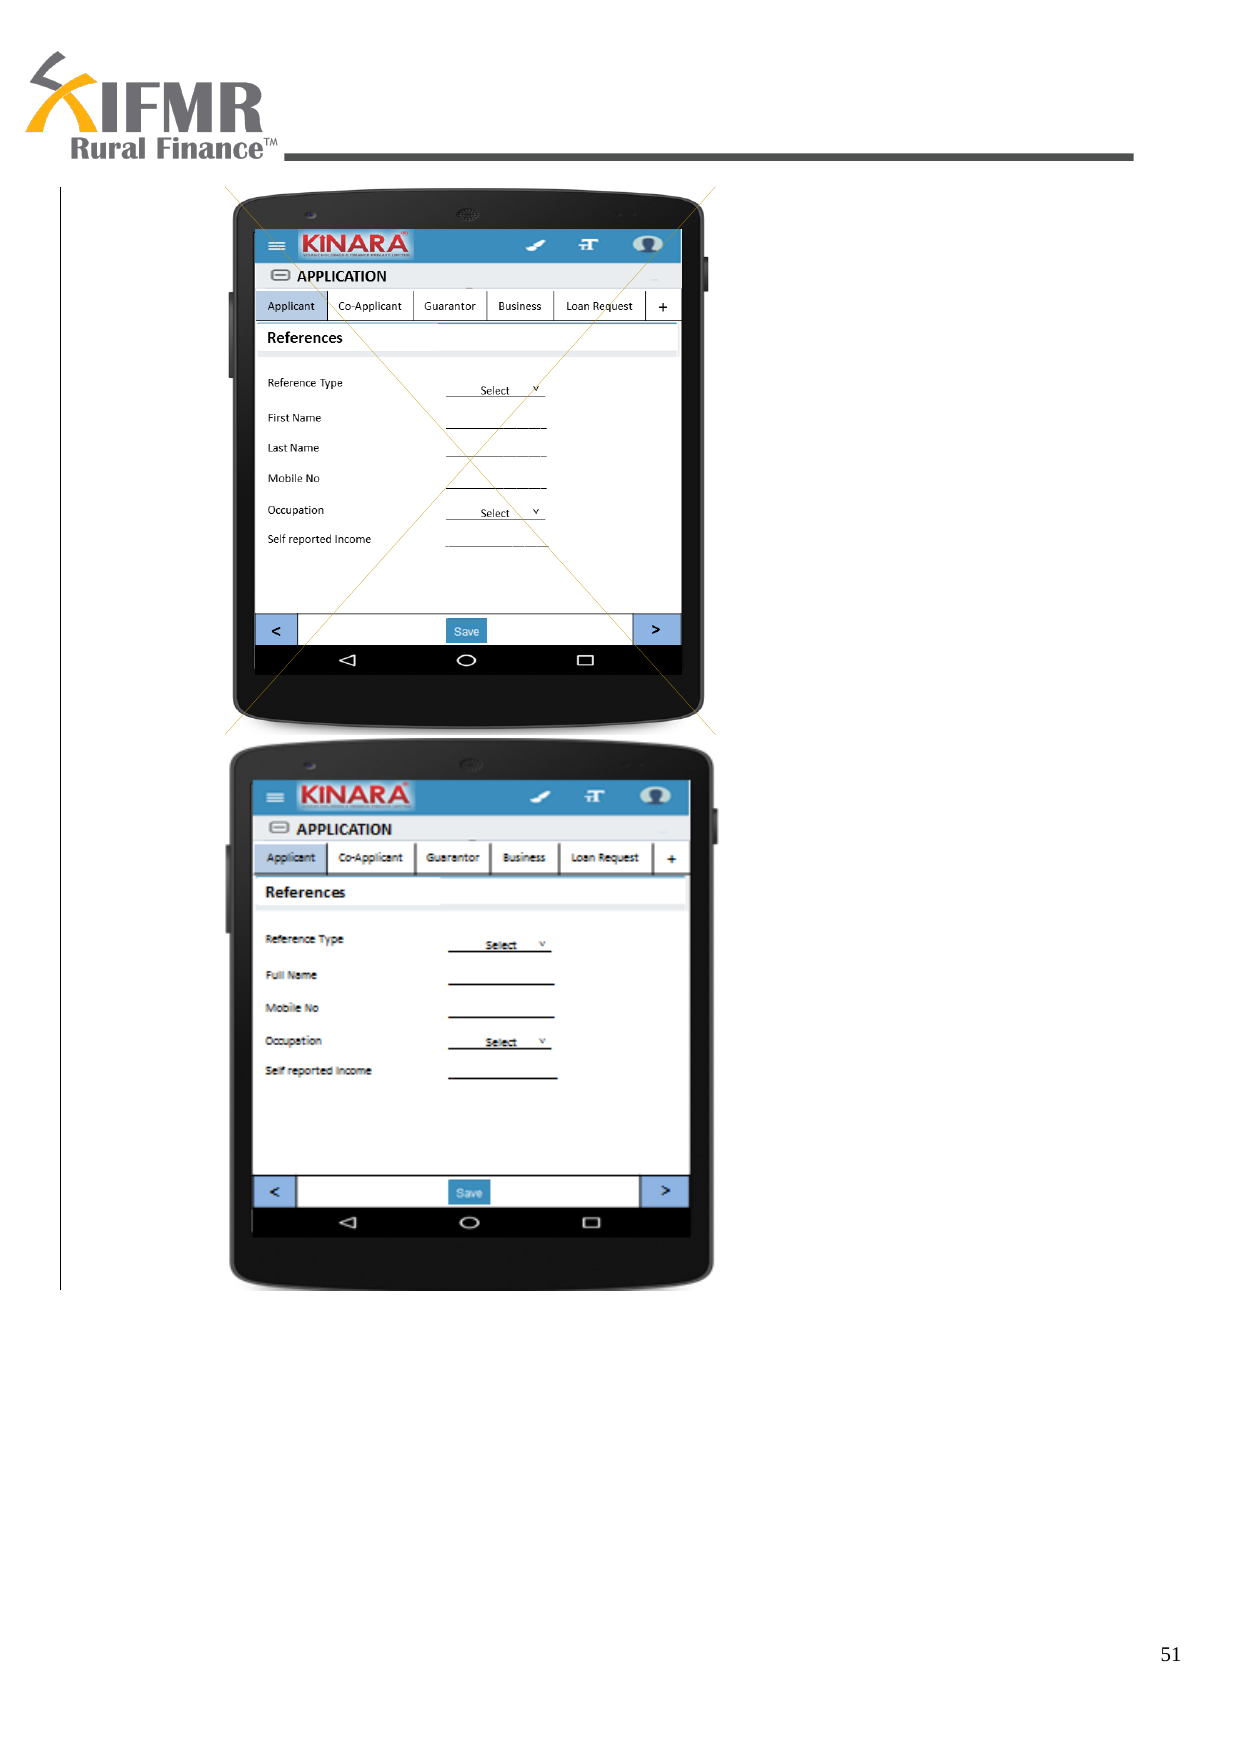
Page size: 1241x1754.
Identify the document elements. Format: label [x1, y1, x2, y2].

picture [226, 462, 714, 735]
picture [225, 188, 469, 733]
picture [226, 186, 714, 459]
picture [471, 188, 716, 733]
picture [18, 45, 284, 166]
picture [225, 738, 722, 1291]
